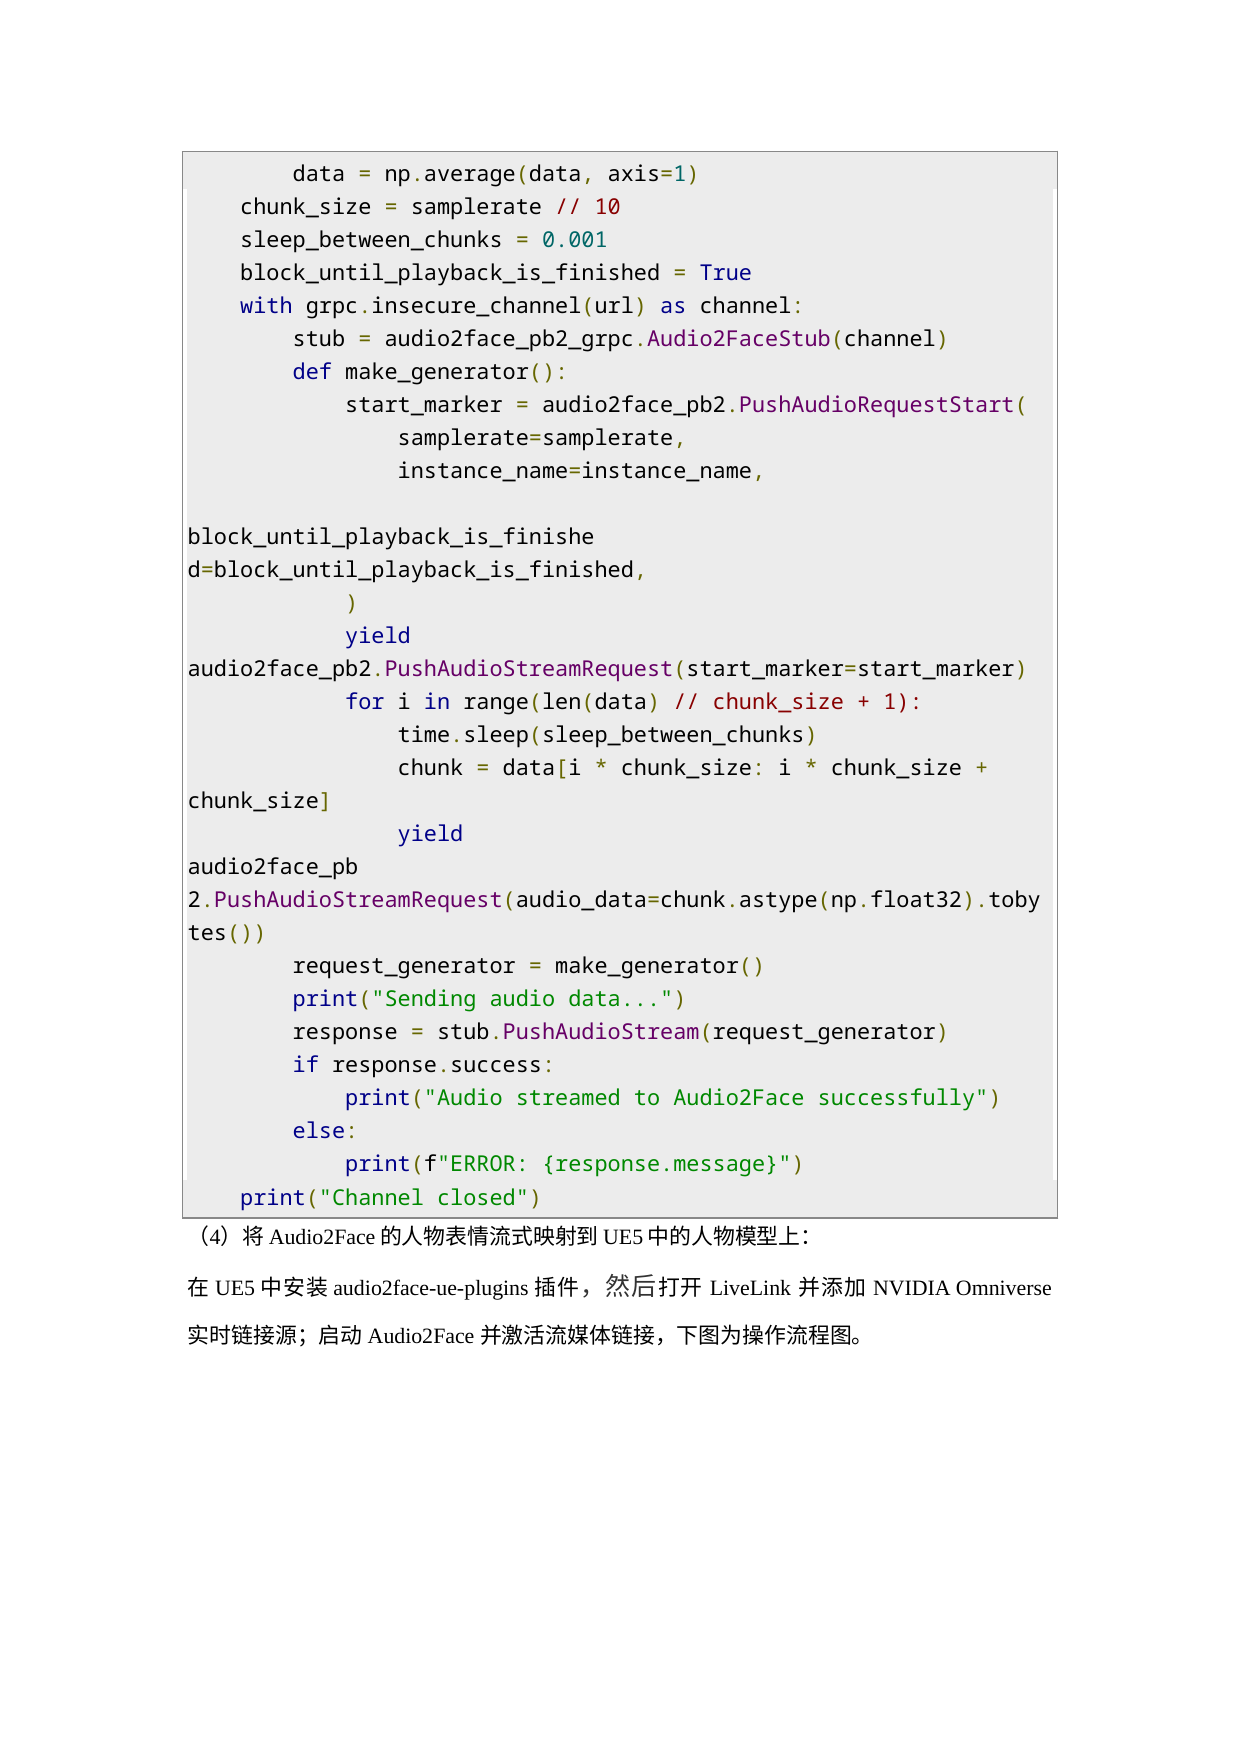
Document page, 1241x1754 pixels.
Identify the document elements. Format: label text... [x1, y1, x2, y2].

text samplerate=samplerate, [187, 420, 1053, 453]
text （4）将Audio2Face的人物表情流式映射到UE5中的人物模型上： [187, 1219, 1053, 1252]
text def make_generator(): [187, 354, 1053, 387]
text request_generator = make_generator() [187, 949, 1053, 982]
text yield audio2face_pb2.PushAudioStreamRequest(start_marker=start_marker) [187, 618, 1053, 684]
text instance_name=instance_name, [187, 453, 1053, 486]
text time.sleep(sleep_between_chunks) [187, 718, 1053, 751]
text else: [187, 1114, 1053, 1147]
text block_until_playback_is_finished = True [187, 255, 1053, 288]
text data = np.average(data, axis=1) [183, 152, 1057, 189]
text stub = audio2face_pb2_grpc.Audio2FaceStub(channel) [187, 321, 1053, 354]
text 在UE5中安装audio2face-ue-plugins插件，然后打开 LiveLink 并添加 NVIDIA Omniverse 实时链接源；启动 Audio2Face 并激活流媒体链接，下图为操作流程图。 [187, 1252, 1053, 1351]
text chunk_size = samplerate // 10 [187, 189, 1053, 222]
text start_marker = audio2face_pb2.PushAudioRequestStart( [187, 387, 1053, 420]
text print("Sending audio data...") [187, 982, 1053, 1015]
text with grpc.insecure_channel(url) as channel: [187, 288, 1053, 321]
text yield audio2face_pb2.PushAudioStreamRequest(audio_data=chunk.astype(np.float32).tobytes()) [187, 817, 1053, 949]
text ) [187, 586, 1053, 618]
text response = stub.PushAudioStream(request_generator) [187, 1015, 1053, 1048]
text block_until_playback_is_finished=block_until_playback_is_finished, [187, 486, 1053, 586]
text for i in range(len(data) // chunk_size + 1): [187, 684, 1053, 718]
text print("Channel closed") [183, 1174, 1057, 1217]
text sleep_between_chunks = 0.001 [187, 222, 1053, 255]
text if response.success: [187, 1048, 1053, 1081]
text print(f"ERROR: {response.message}") [187, 1147, 1053, 1174]
text chunk = data[i * chunk_size: i * chunk_size + chunk_size] [187, 751, 1053, 817]
text print("Audio streamed to Audio2Face successfully") [187, 1081, 1053, 1114]
